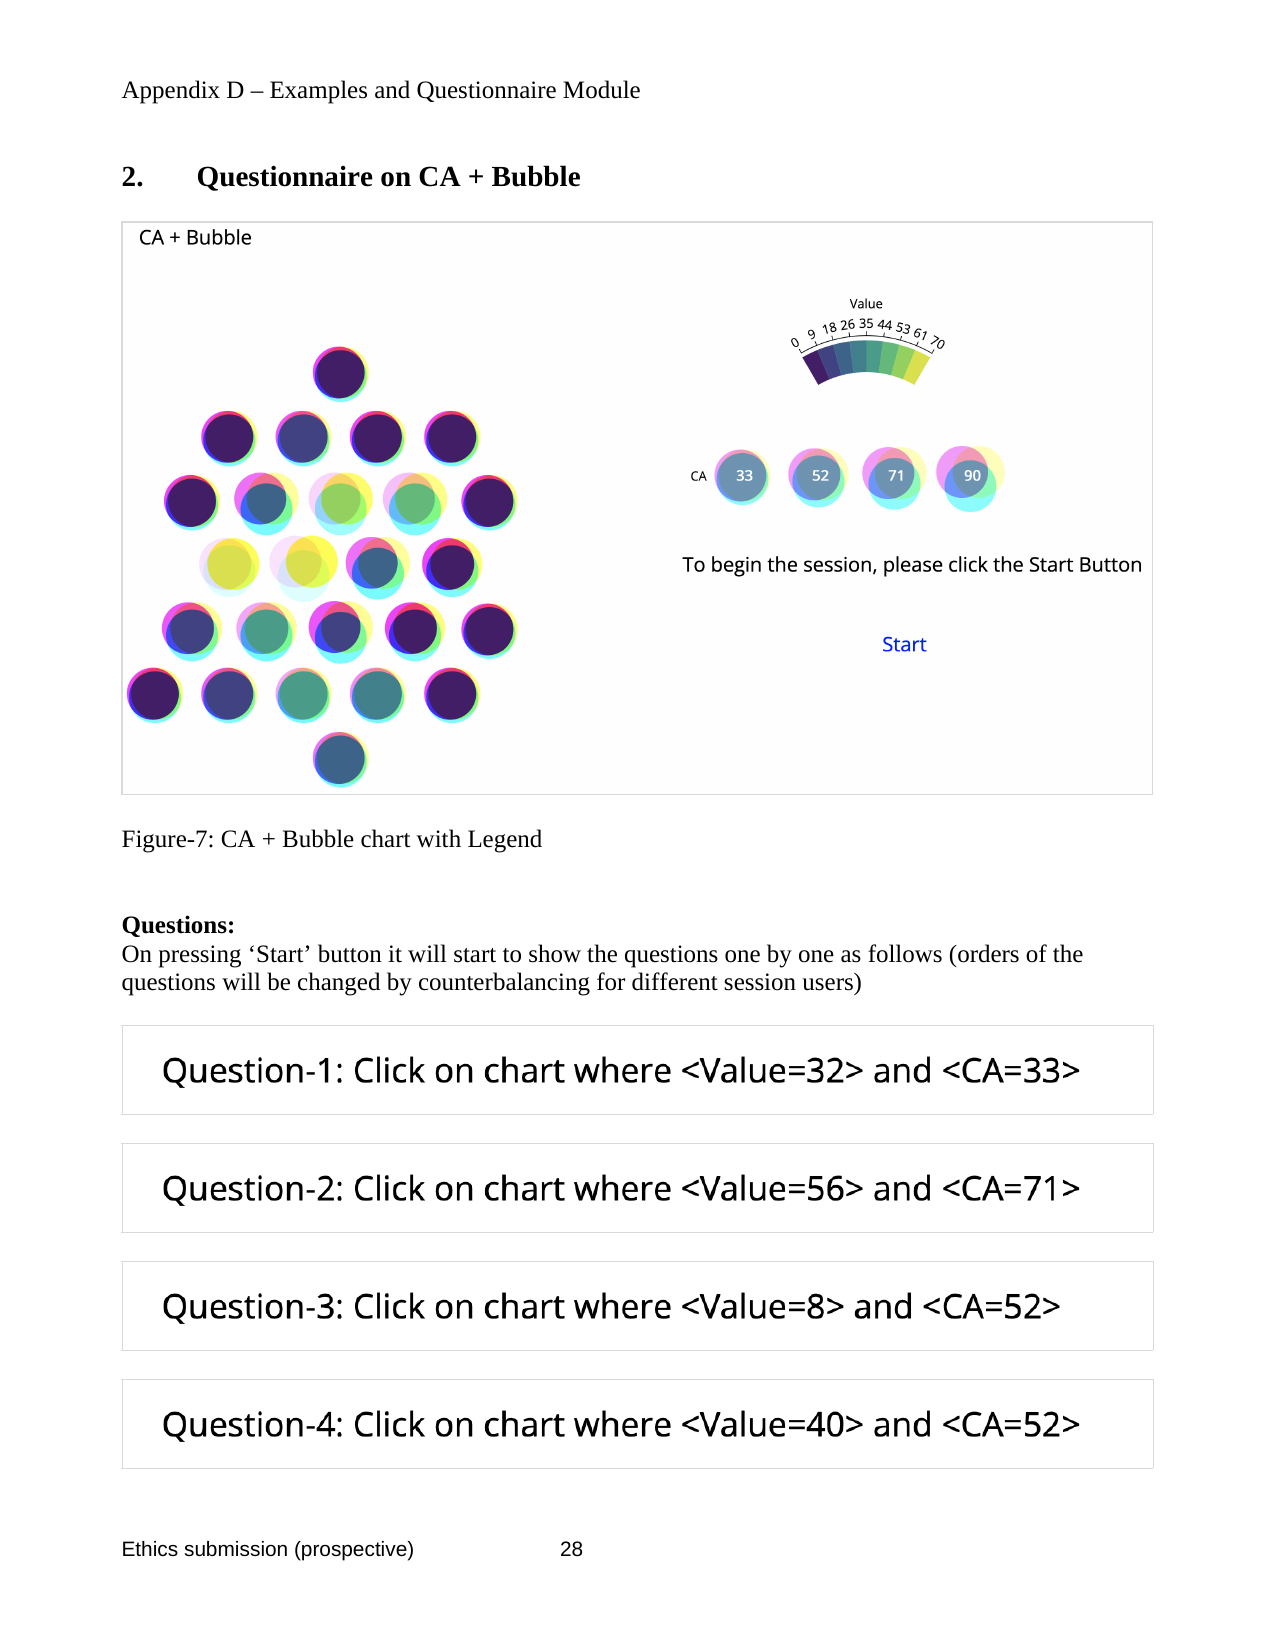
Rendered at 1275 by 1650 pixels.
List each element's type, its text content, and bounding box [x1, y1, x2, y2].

text Figure-7: CA + Bubble chart with Legend [121, 824, 1153, 852]
picture [123, 223, 1152, 794]
picture [123, 1144, 1153, 1232]
picture [123, 1262, 1153, 1350]
text On pressing ‘Start’ button it will start to show the questions one by one as follows (orders of the questions will be changed by counterbalancing for different session users) [121, 939, 1153, 996]
text 2. Questionnaire on CA + Bubble [121, 159, 1153, 193]
picture [123, 1026, 1153, 1114]
text Questions: [121, 910, 1153, 939]
picture [123, 1380, 1153, 1468]
